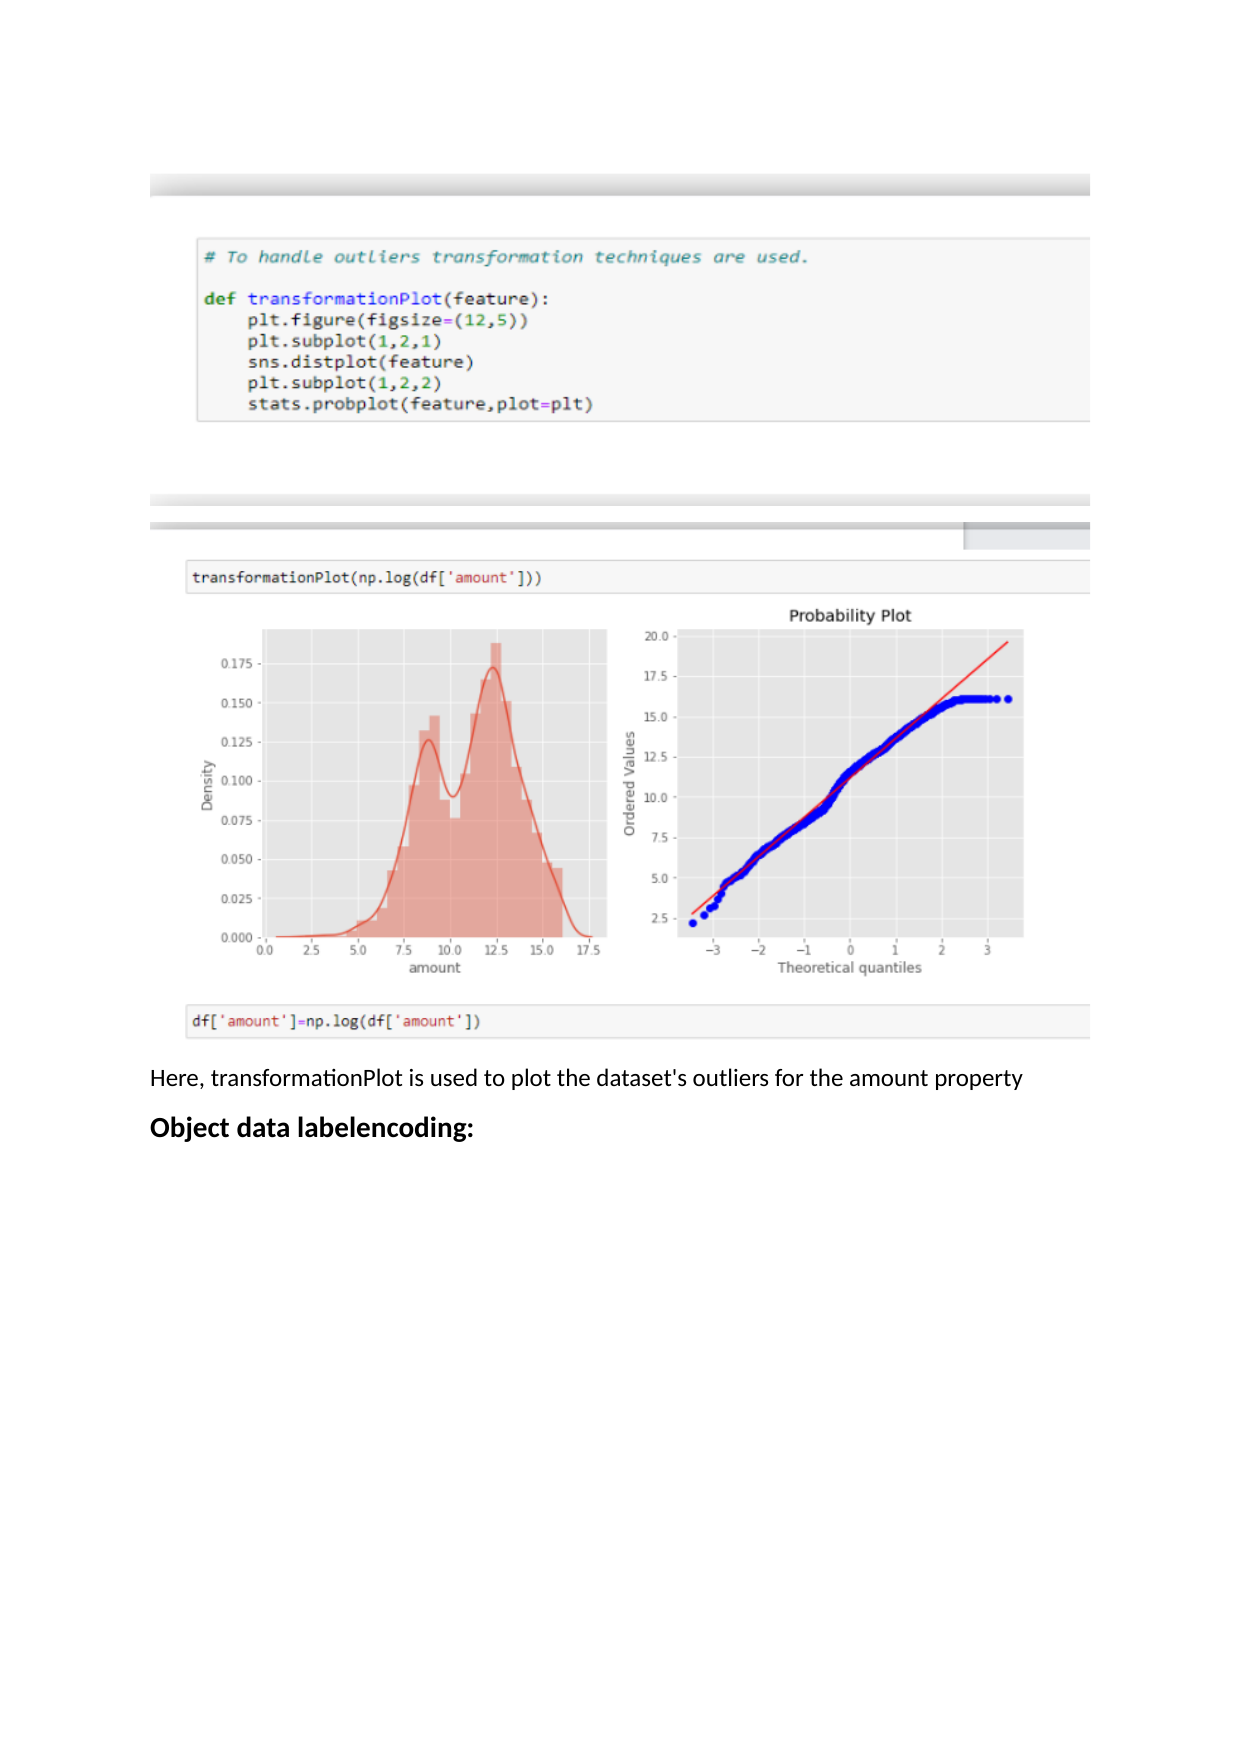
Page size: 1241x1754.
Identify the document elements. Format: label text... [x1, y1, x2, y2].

text Here, transformationPlot is used to plot the dataset's outliers for the amount property [150, 1062, 1090, 1092]
picture [150, 150, 1091, 506]
picture [150, 522, 1091, 1046]
text Object data labelencoding: [150, 1109, 1090, 1145]
